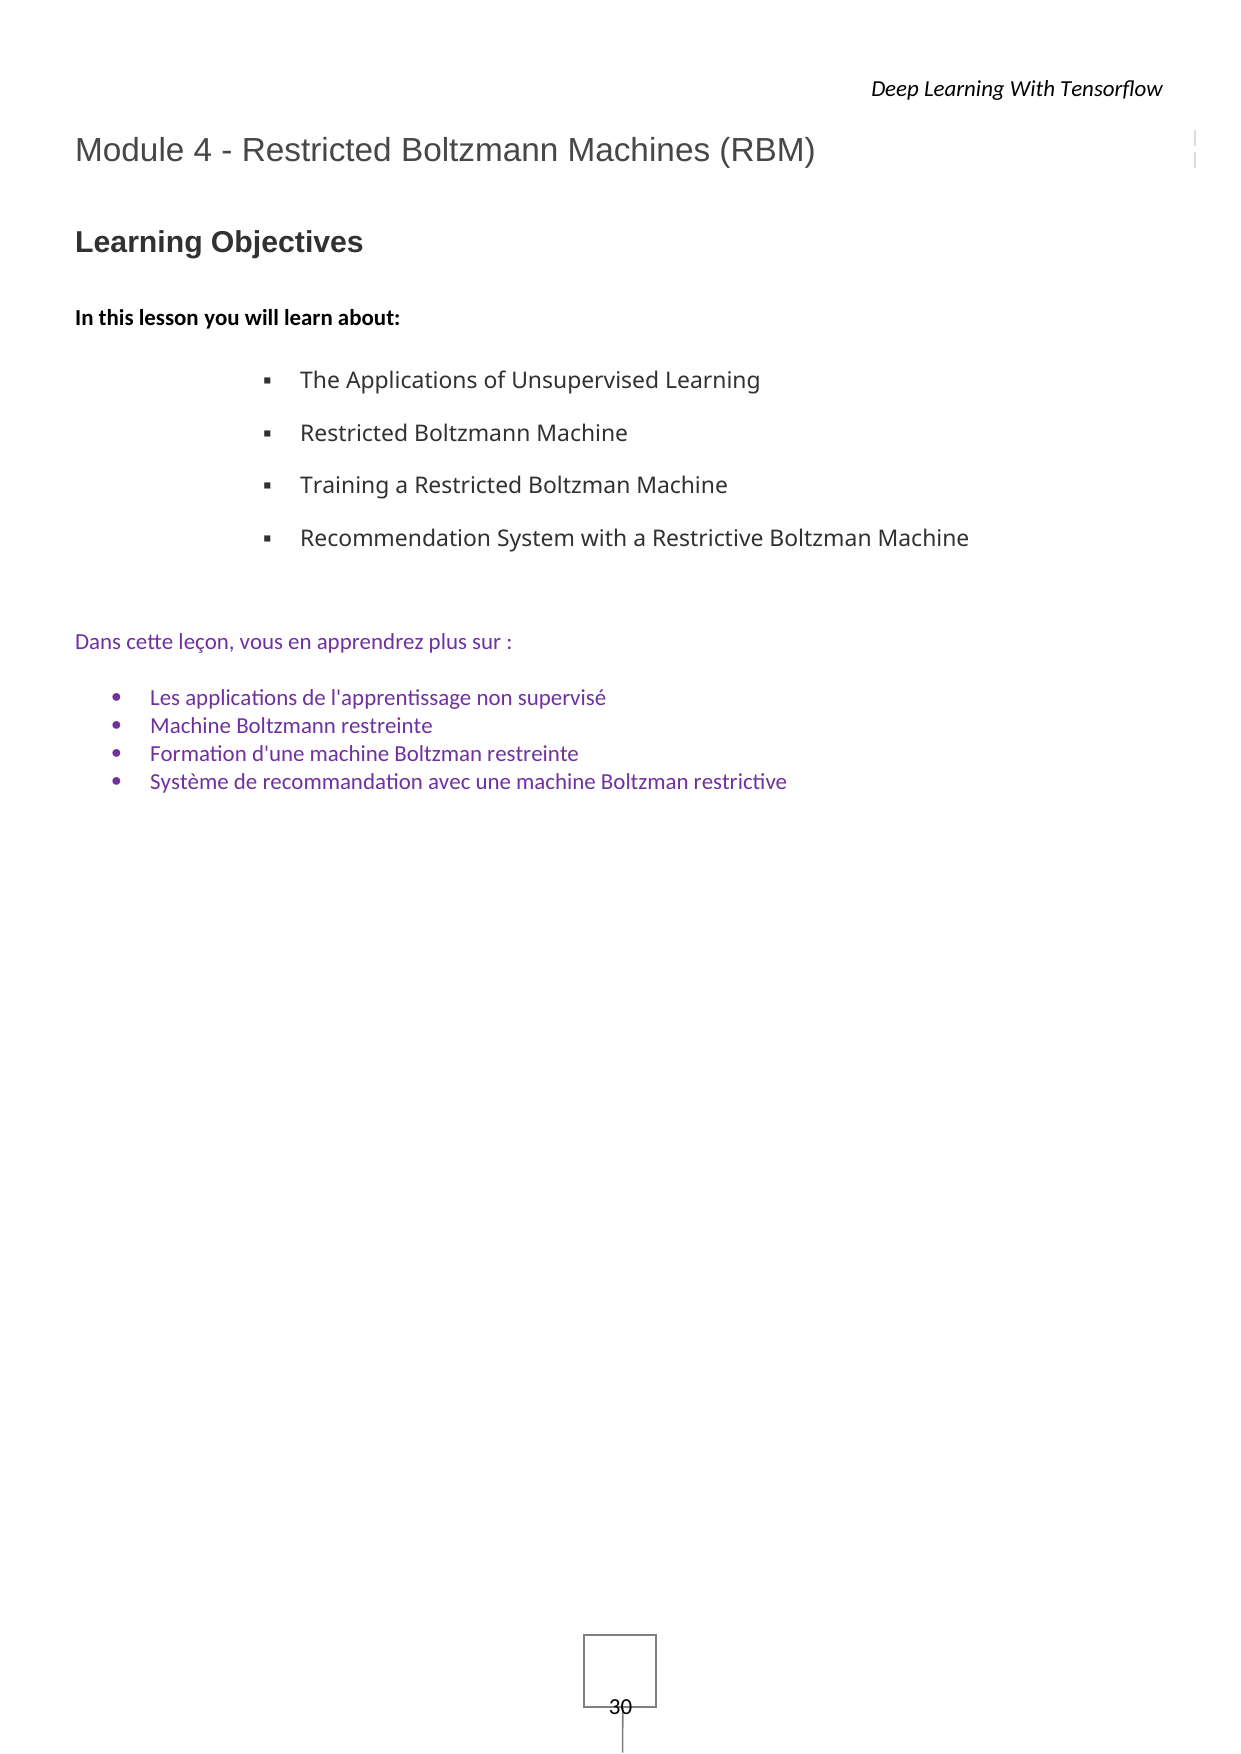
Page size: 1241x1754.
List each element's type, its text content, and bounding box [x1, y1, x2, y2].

list Système de recommandation avec une machine Boltzman restrictive [112, 767, 1165, 795]
list Training a Restricted Boltzman Machine [262, 466, 1165, 501]
text In this lesson you will learn about: [75, 303, 1165, 331]
list Recommendation System with a Restrictive Boltzman Machine [262, 518, 1165, 553]
list The Applications of Unsupervised Learning [262, 360, 1165, 395]
list Machine Boltzmann restreinte [112, 711, 1165, 739]
list Les applications de l'apprentissage non supervisé [112, 683, 1165, 711]
list Restricted Boltzmann Machine [262, 413, 1165, 448]
subtitle Module 4 - Restricted Boltzmann Machines (RBM) [75, 130, 1165, 168]
list Formation d'une machine Boltzman restreinte [112, 739, 1165, 767]
subtitle Learning Objectives [75, 224, 1165, 259]
text Dans cette leçon, vous en apprendrez plus sur : [75, 627, 1165, 655]
